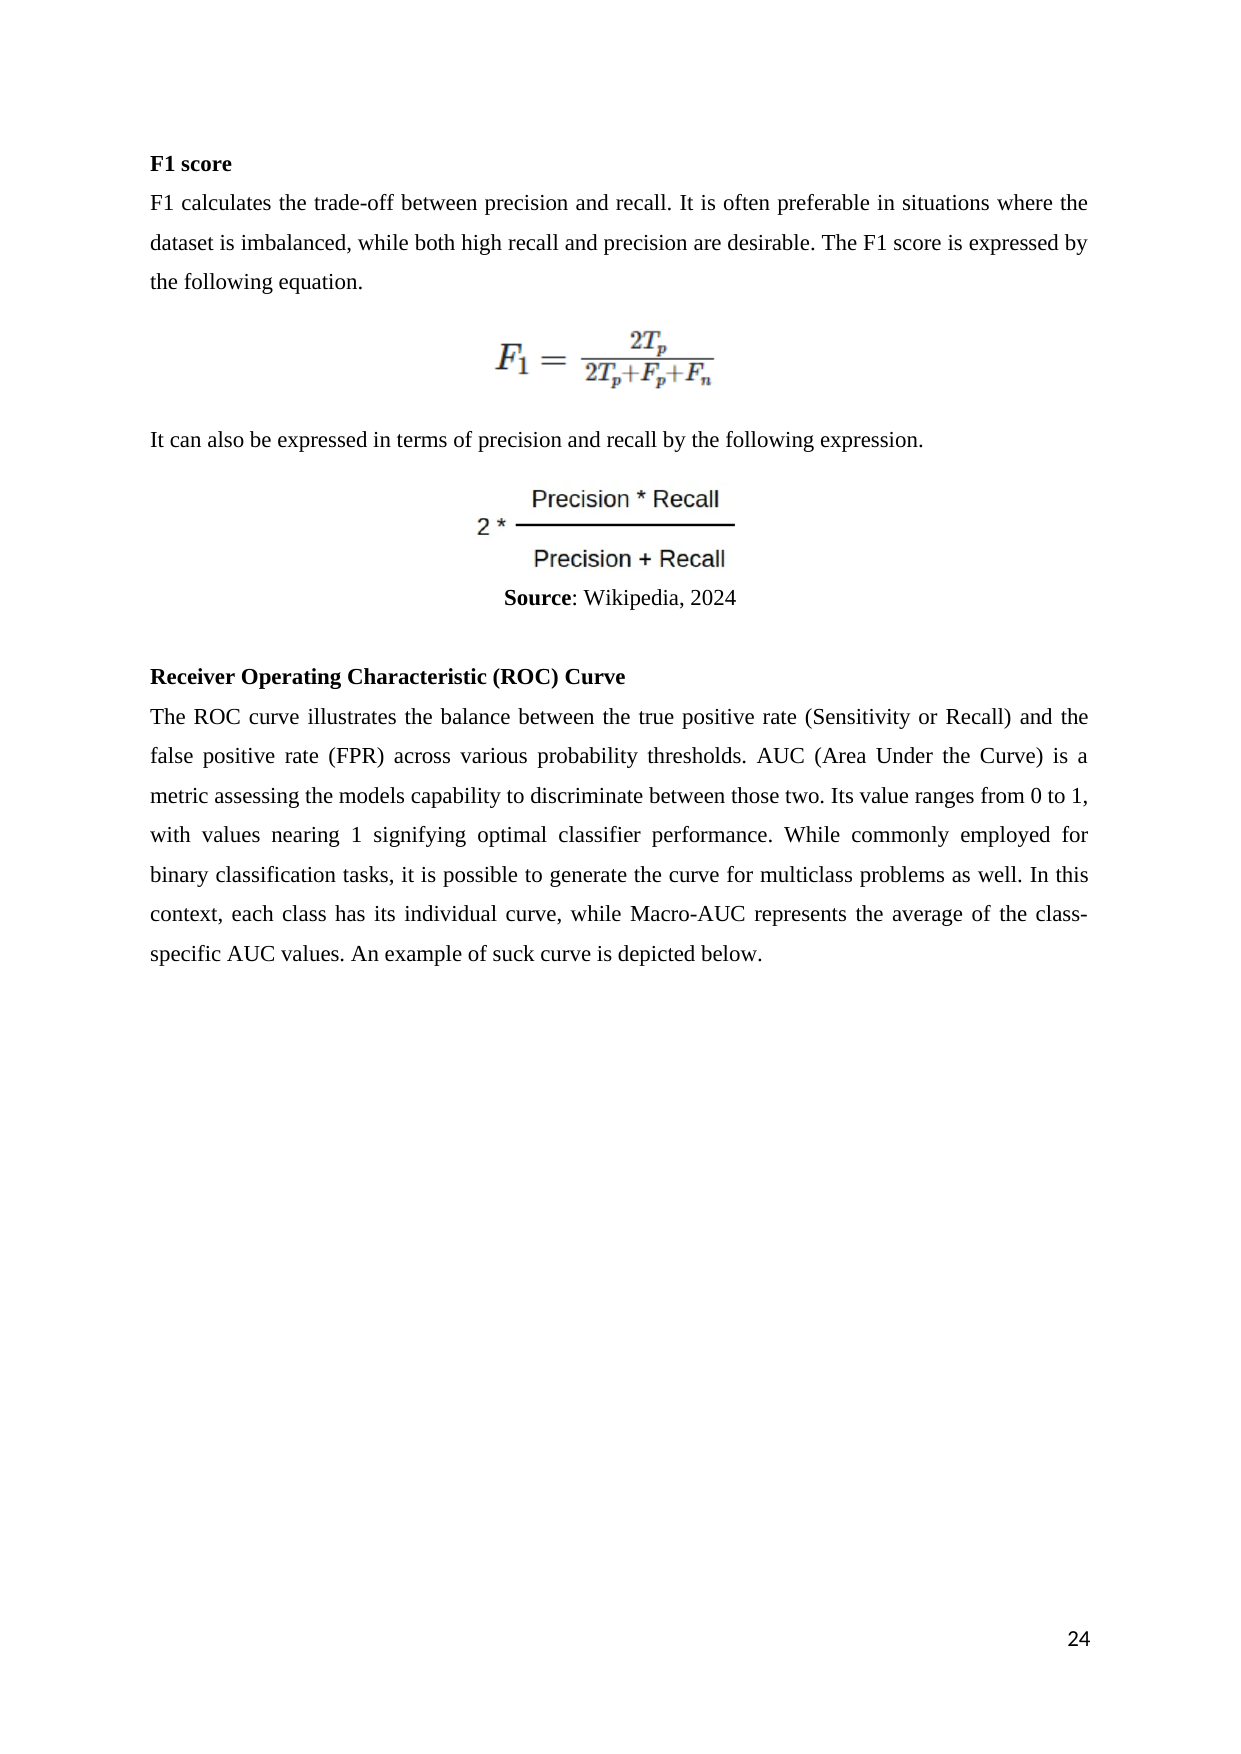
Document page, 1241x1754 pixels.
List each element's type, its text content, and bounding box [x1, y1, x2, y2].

text Source: Wikipedia, 2024 [150, 584, 1090, 611]
text The ROC curve illustrates the balance between the true positive rate (Sensitivity or Recall) and the false positive rate (FPR) across various probability thresholds. AUC (Area Under the Curve) is a metric assessing the models capability to discriminate between those two. Its value ranges from 0 to 1, with values nearing 1 signifying optimal classifier performance. While commonly employed for binary classification tasks, it is possible to generate the curve for multiclass problems as well. In this context, each class has its individual curve, while Macro-AUC represents the average of the class-specific AUC values. An example of suck curve is depicted below. [150, 703, 1090, 966]
text F1 calculates the trade-off between precision and recall. It is often preferable in situations where the dataset is imbalanced, while both high recall and precision are desirable. The F1 score is expressed by the following equation. [150, 189, 1090, 295]
text It can also be expressed in terms of precision and recall by the following expression. [150, 426, 1090, 453]
text Receiver Operating Characteristic (ROC) Curve [150, 663, 1090, 689]
picture [469, 476, 738, 573]
text F1 score [150, 150, 1090, 176]
picture [489, 325, 719, 395]
